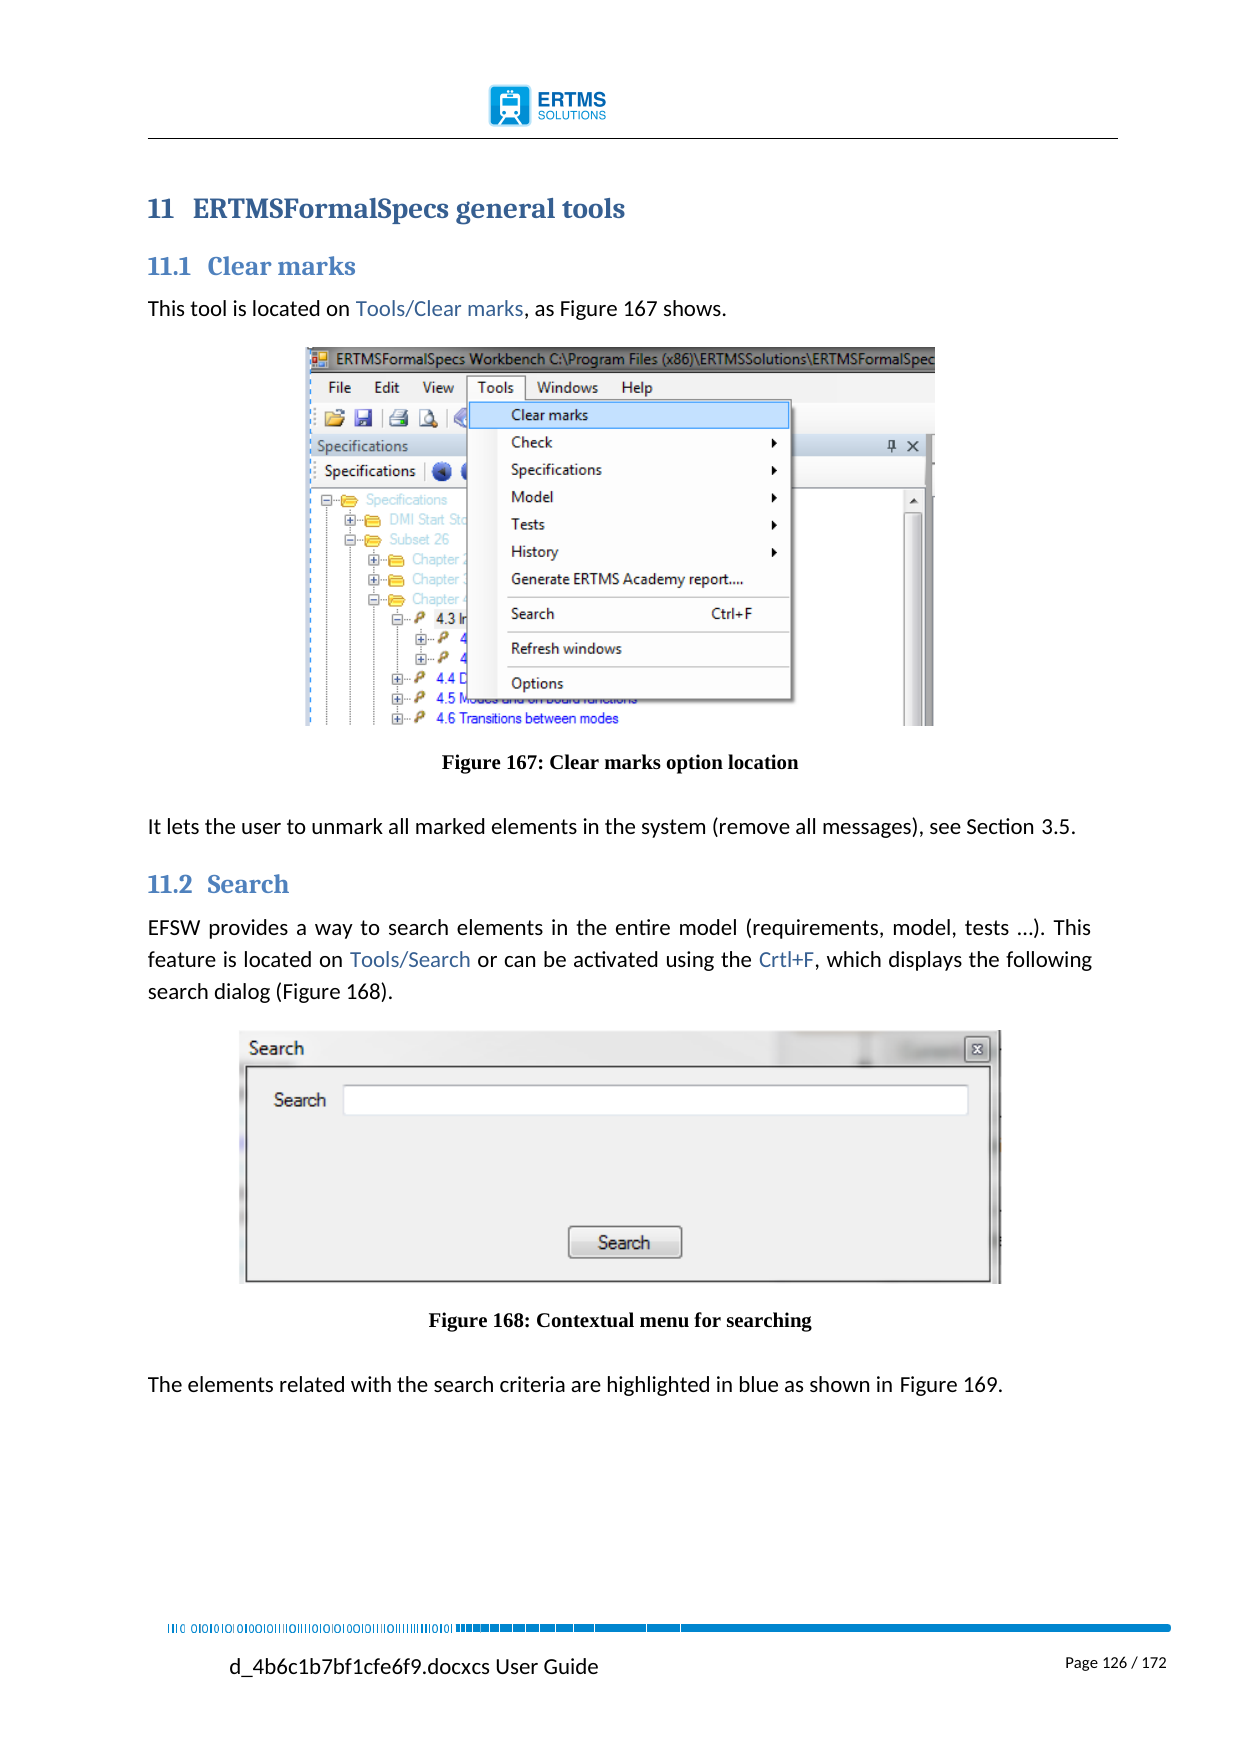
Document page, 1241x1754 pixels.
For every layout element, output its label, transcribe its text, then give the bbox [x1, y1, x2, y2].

subtitle Clear marks [148, 251, 1093, 282]
text It lets the user to unmark all marked elements in the system (remove all messages), see Section 3.5. [148, 812, 1093, 840]
picture [167, 1624, 1171, 1633]
picture [477, 73, 617, 138]
subtitle Search [148, 869, 1093, 900]
subtitle ERTMSFormalSpecs general tools [148, 192, 1093, 226]
picture [238, 1030, 1002, 1284]
picture [305, 347, 935, 726]
